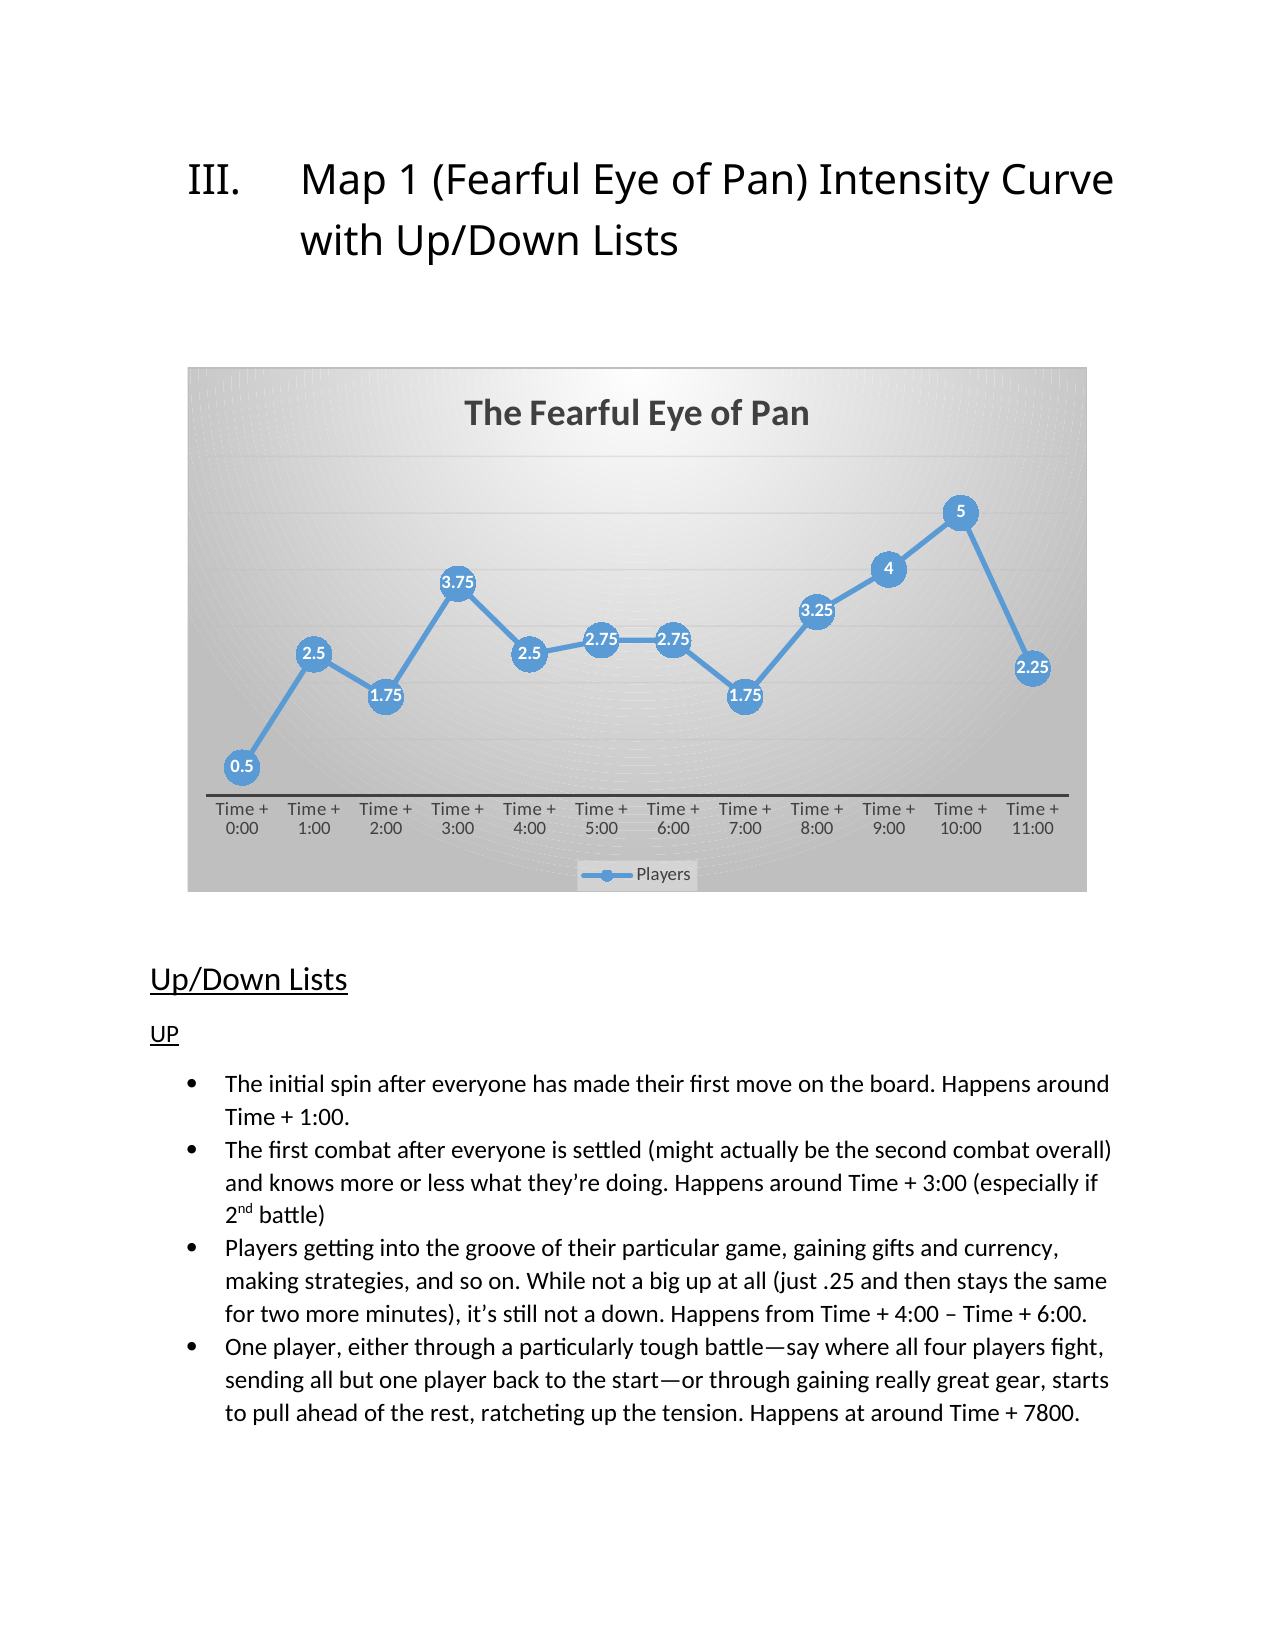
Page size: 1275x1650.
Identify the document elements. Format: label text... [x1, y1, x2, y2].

text Up/Down Lists [150, 958, 1125, 998]
text UP [150, 1018, 1125, 1049]
list The first combat after everyone is settled (might actually be the second combat overall) and knows more or less what they’re doing. Happens around Time + 3:00 (especially if 2nd battle) [187, 1134, 1125, 1230]
list Map 1 (Fearful Eye of Pan) Intensity Curve with Up/Down Lists [187, 150, 1125, 268]
list Players getting into the groove of their particular game, gaining gifts and currency, making strategies, and so on. While not a big up at all (just .25 and then stays the same for two more minutes), it’s still not a down. Happens from Time + 4:00 – Time + 6:00. [187, 1233, 1125, 1329]
list One player, either through a particularly tough battle—say where all four players fight, sending all but one player back to the start—or through gaining really great gear, starts to pull ahead of the rest, ratcheting up the tension. Happens at around Time + 7800. [187, 1331, 1125, 1428]
list The initial spin after everyone has made their first move on the board. Happens around Time + 1:00. [187, 1068, 1125, 1131]
